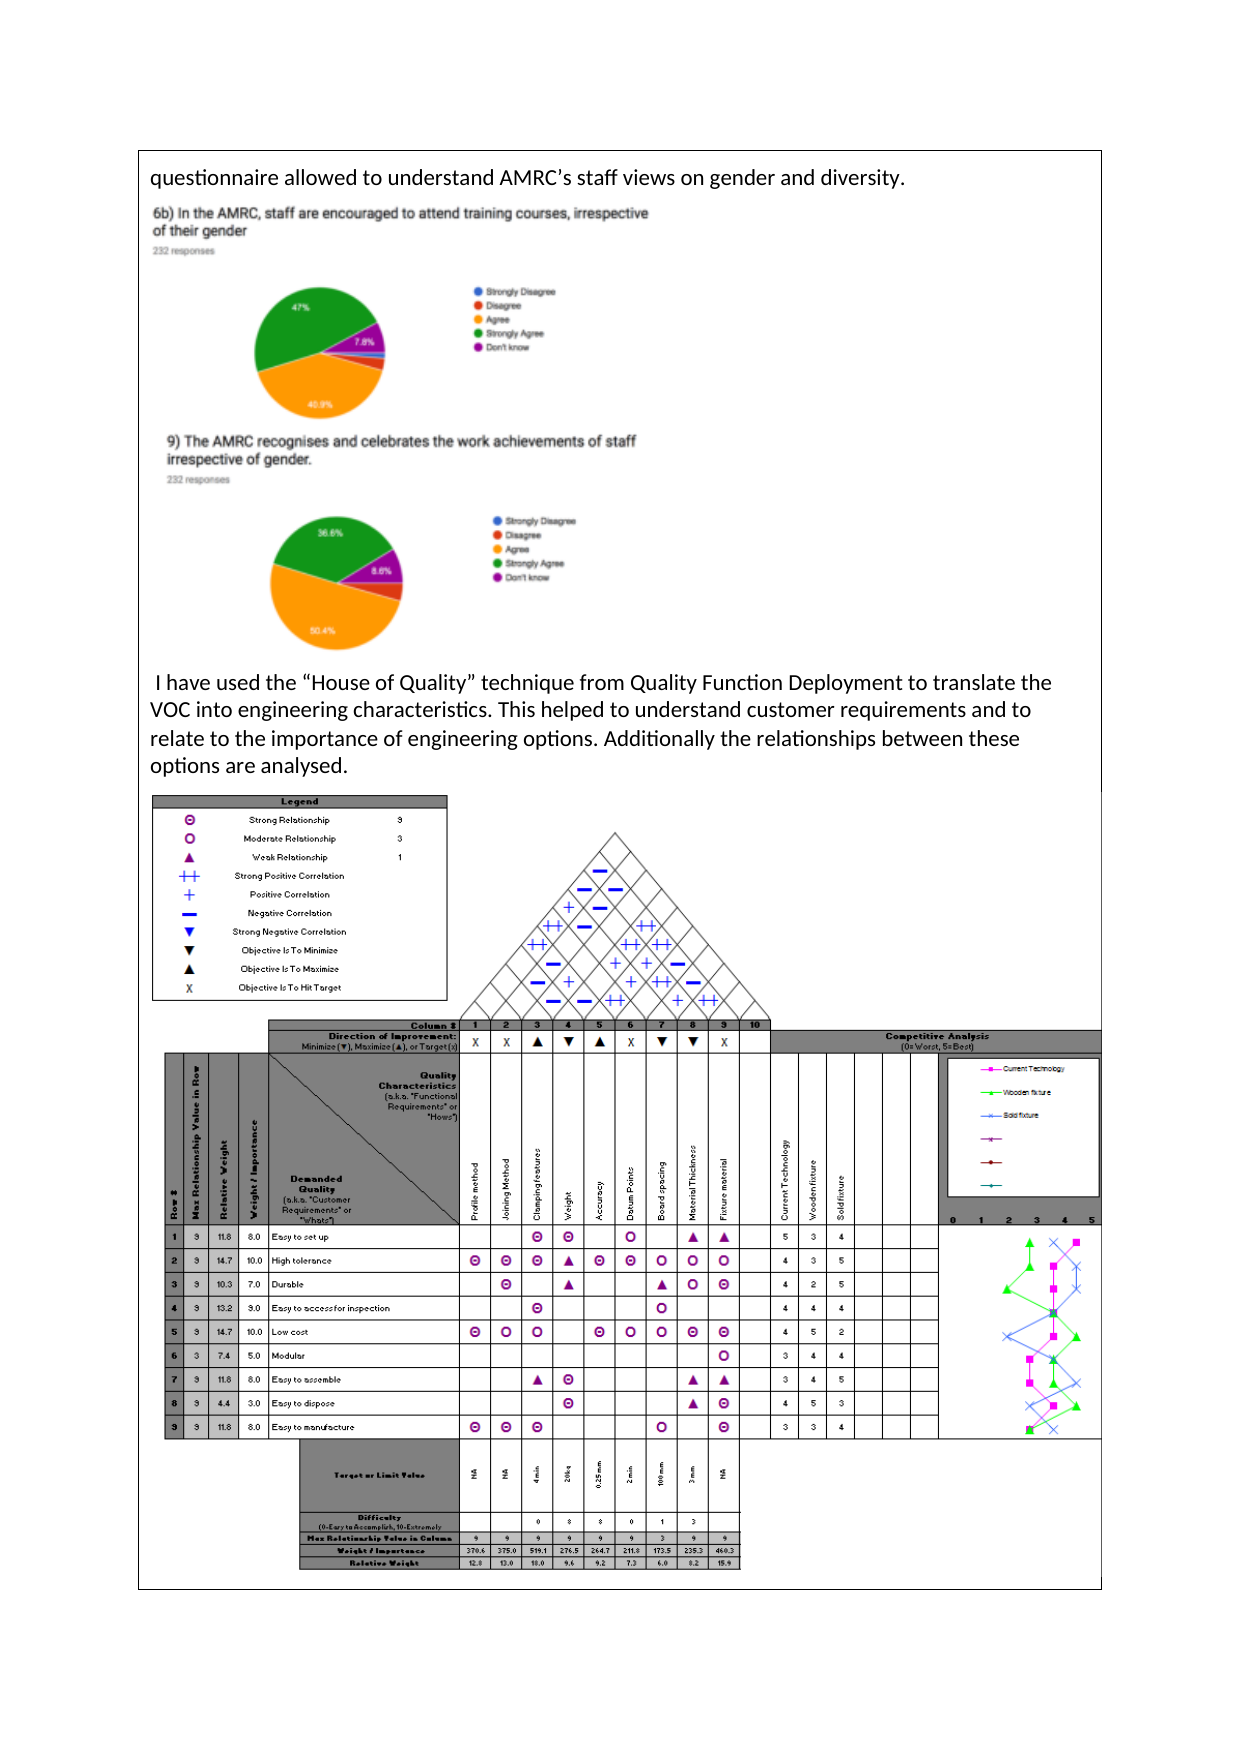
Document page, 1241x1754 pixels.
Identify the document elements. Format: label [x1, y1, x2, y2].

picture [150, 792, 1102, 1577]
picture [150, 204, 654, 656]
table_cell [139, 151, 1101, 1589]
